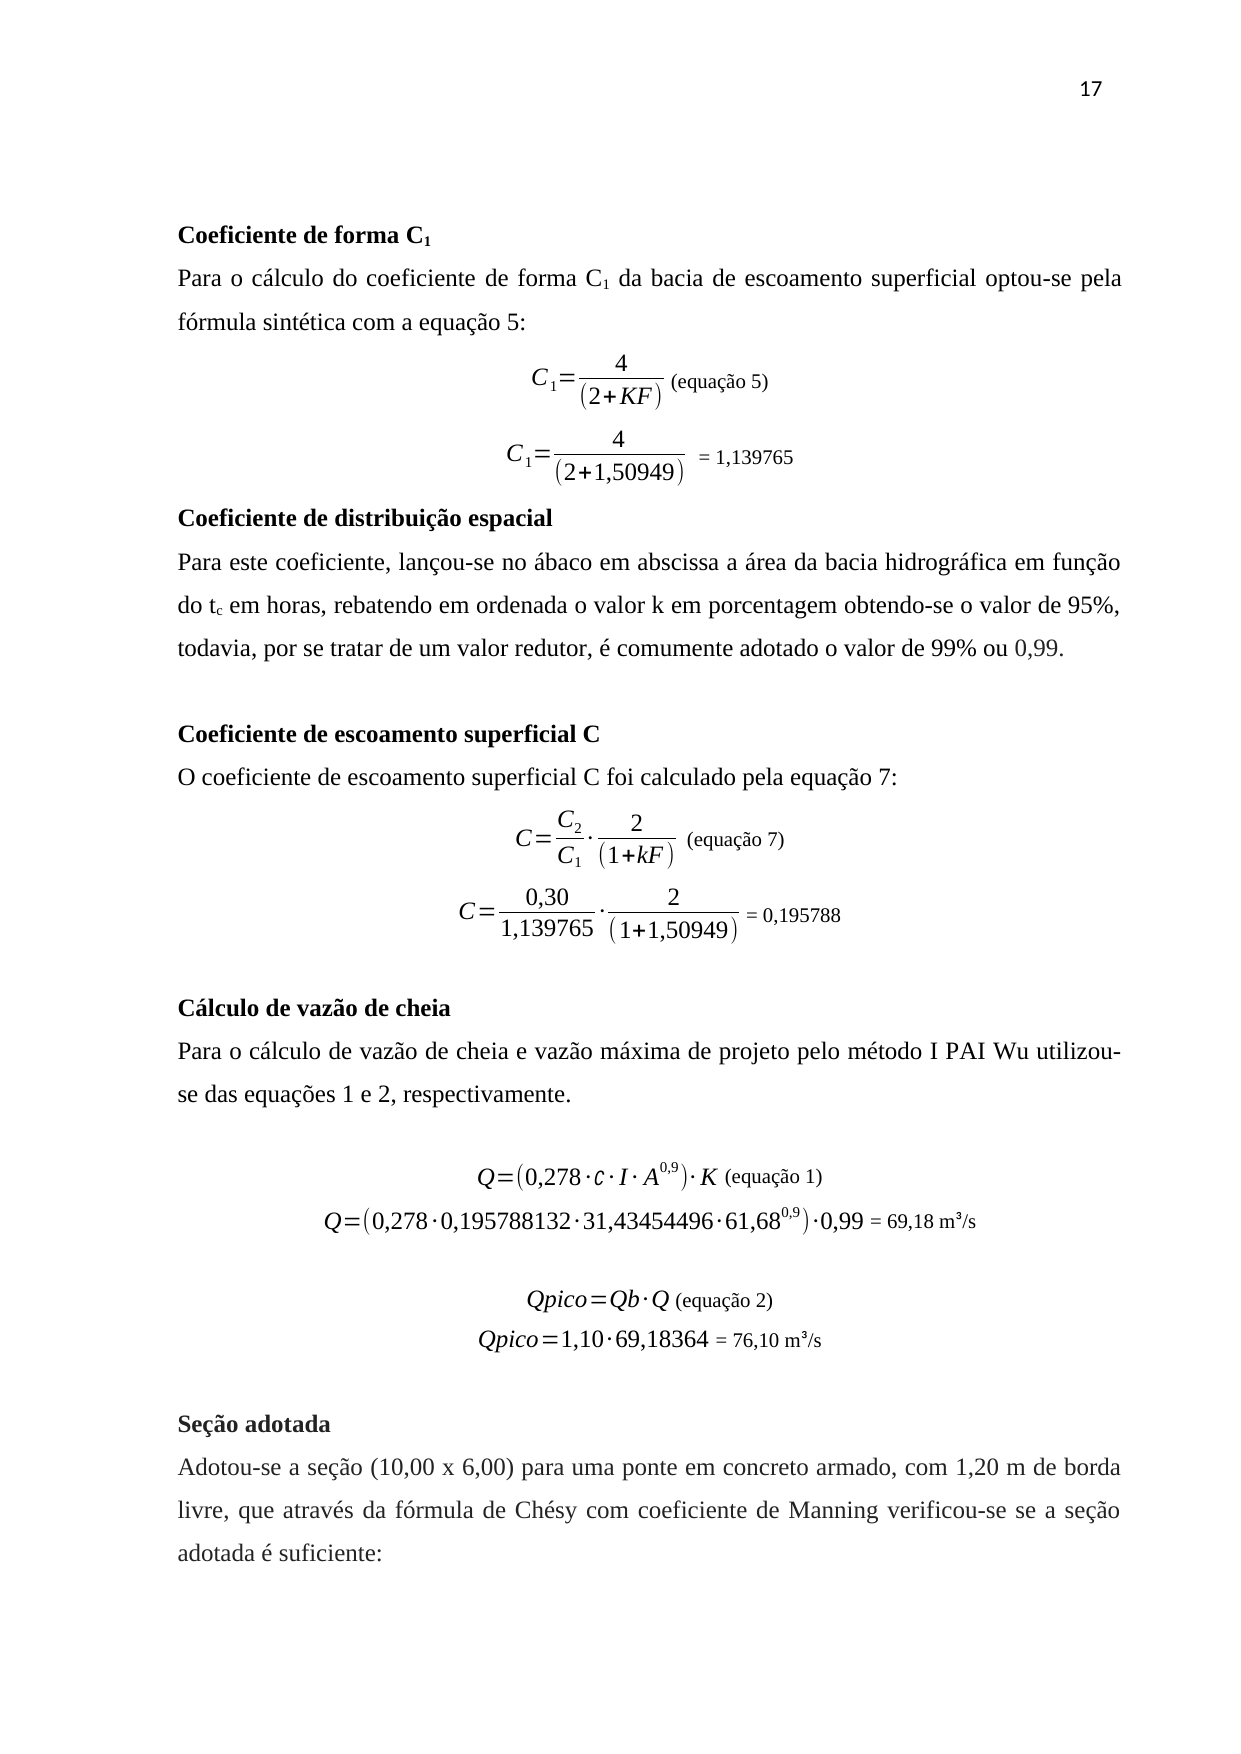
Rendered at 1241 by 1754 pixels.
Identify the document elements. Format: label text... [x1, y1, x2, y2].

text Para este coeficiente, lançou-se no ábaco em abscissa a área da bacia hidrográfica em função do tc em horas, rebatendo em ordenada o valor k em porcentagem obtendo-se o valor de 95%, todavia, por se tratar de um valor redutor, é comumente adotado o valor de 99% ou 0,99. [177, 547, 1122, 662]
text (equação 1) [177, 1158, 1122, 1191]
text (equação 2) [177, 1285, 1122, 1313]
text Cálculo de vazão de cheia [177, 993, 1122, 1022]
text Coeficiente de distribuição espacial [177, 503, 1122, 532]
text = 69,18 m³/s [177, 1203, 1122, 1236]
text = 0,195788 [177, 884, 1122, 945]
text O coeficiente de escoamento superficial C foi calculado pela equação 7: [177, 762, 1122, 791]
text Para o cálculo de vazão de cheia e vazão máxima de projeto pelo método I PAI Wu utilizou-se das equações 1 e 2, respectivamente. [177, 1036, 1122, 1108]
text Seção adotada [177, 1409, 1122, 1438]
text (equação 5) [177, 350, 1122, 411]
text Coeficiente de escoamento superficial C [177, 719, 1122, 748]
text = 1,139765 [177, 425, 1122, 487]
text Coeficiente de forma C1 [177, 220, 1122, 249]
text Para o cálculo do coeficiente de forma C1 da bacia de escoamento superficial optou-se pela fórmula sintética com a equação 5: [177, 263, 1122, 335]
text Adotou-se a seção (10,00 x 6,00) para uma ponte em concreto armado, com 1,20 m de borda livre, que através da fórmula de Chésy com coeficiente de Manning verificou-se se a seção adotada é suficiente: [177, 1452, 1122, 1567]
text (equação 7) [177, 805, 1122, 872]
text = 76,10 m³/s [177, 1325, 1122, 1353]
